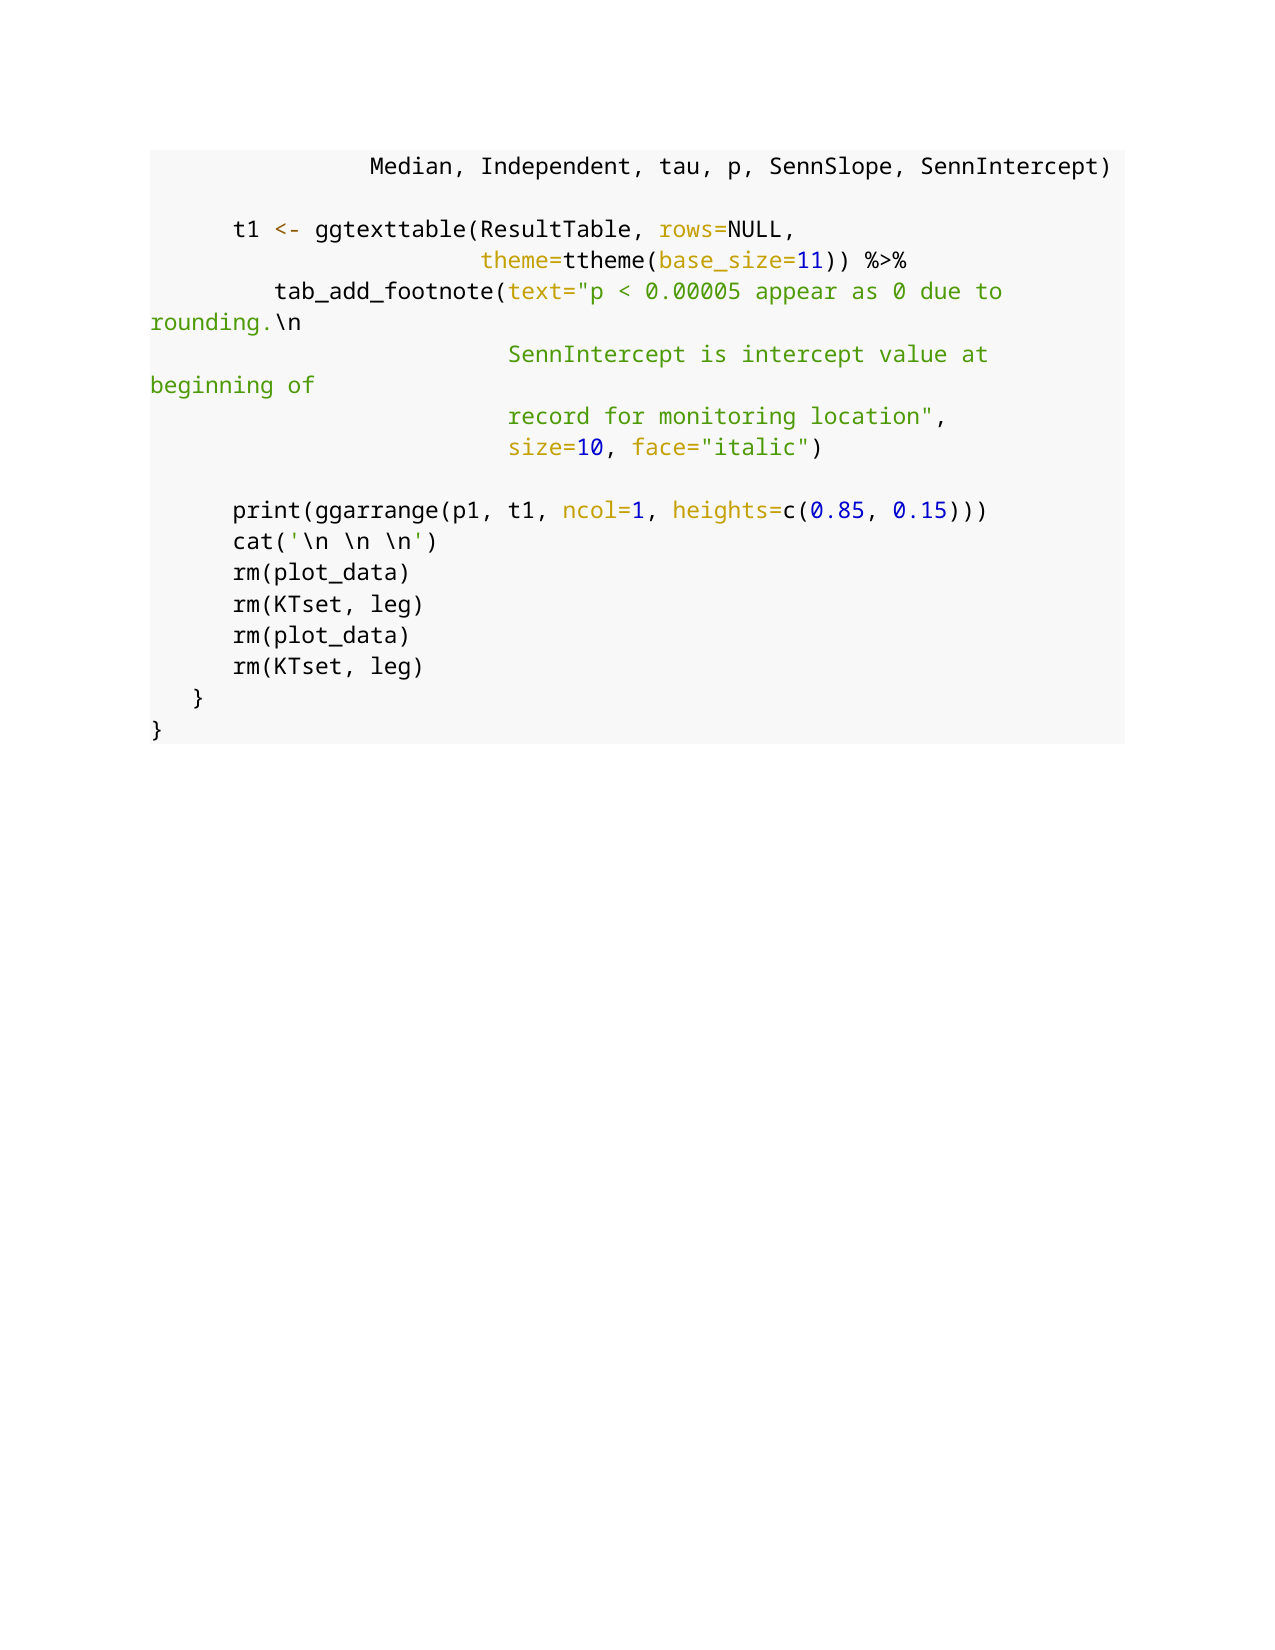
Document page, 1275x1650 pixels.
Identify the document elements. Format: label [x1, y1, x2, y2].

text [150, 150, 1125, 744]
